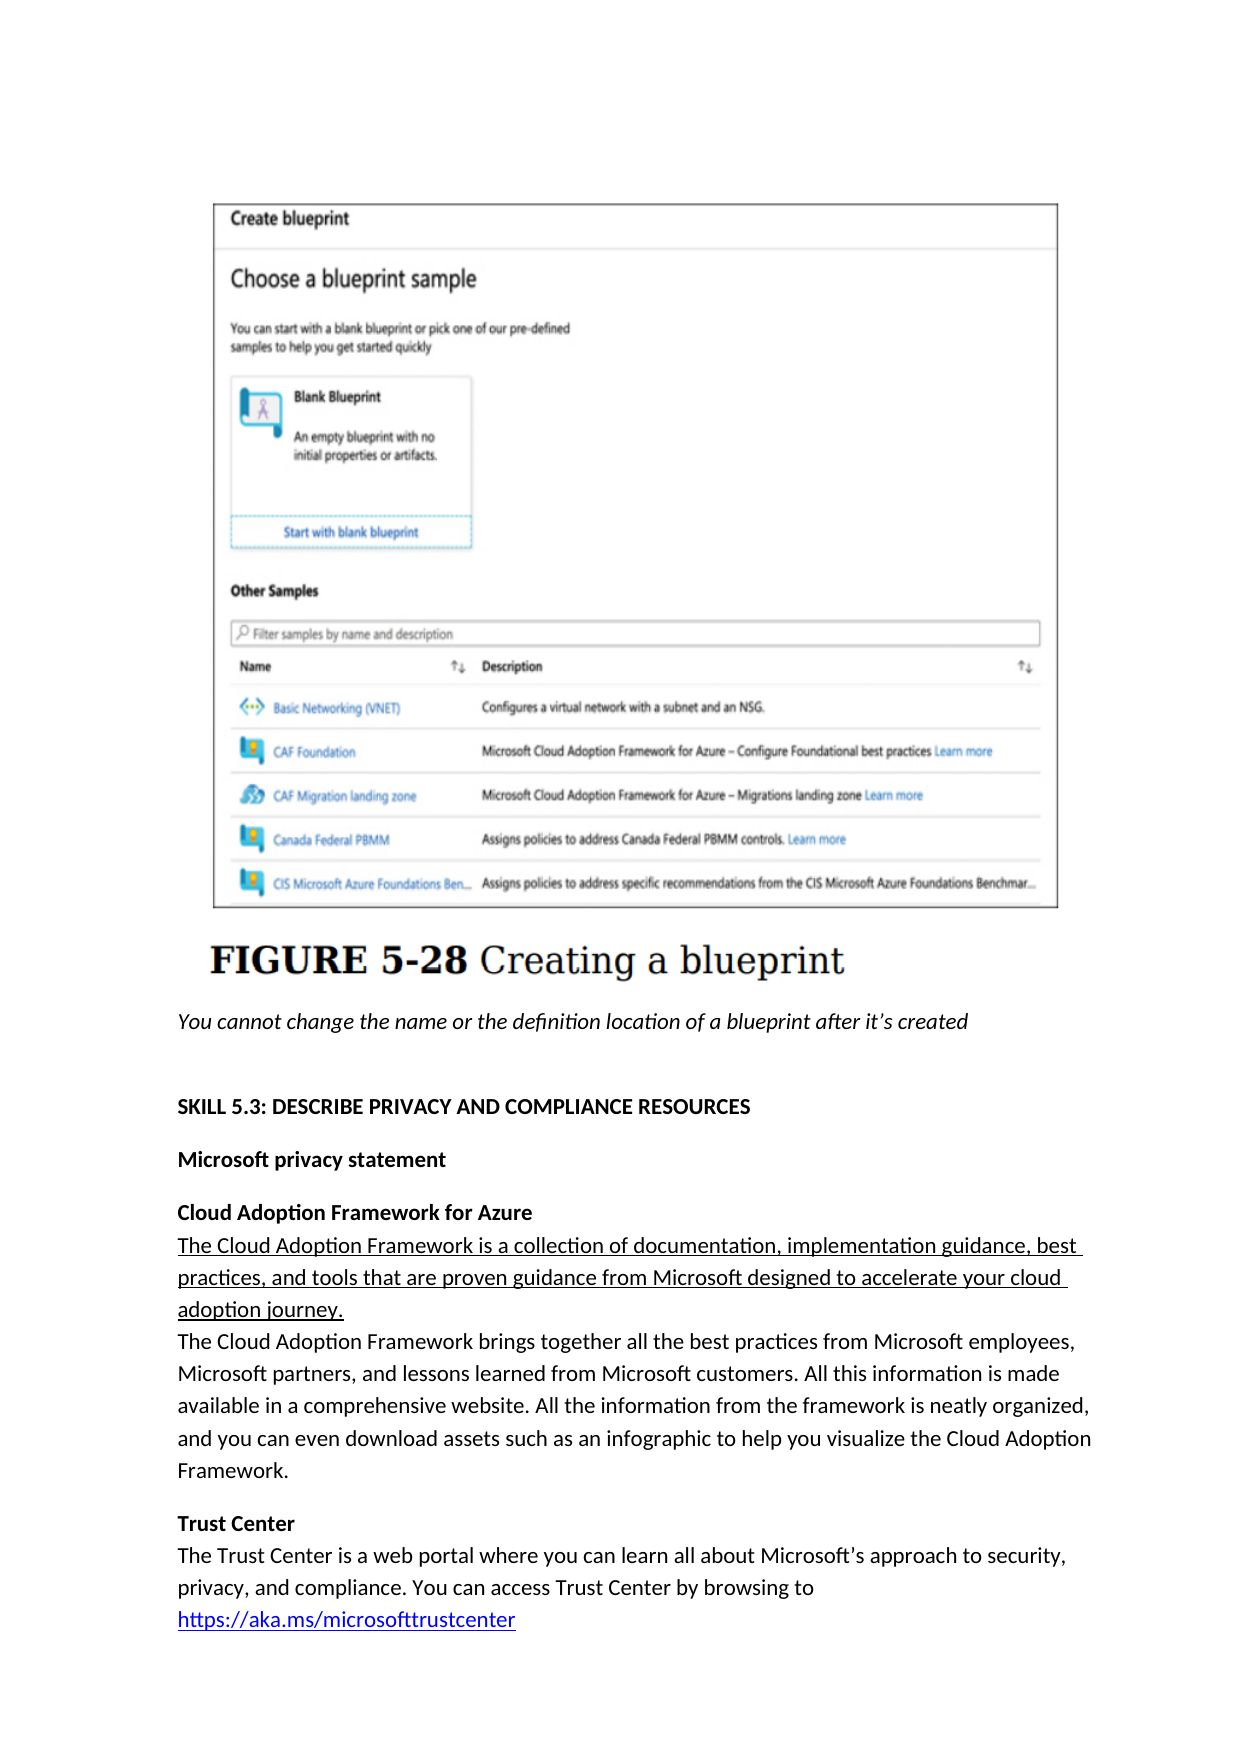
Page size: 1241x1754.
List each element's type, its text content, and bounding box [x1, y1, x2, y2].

picture [177, 177, 1098, 983]
text You cannot change the name or the definition location of a blueprint after it’s created [177, 1007, 1122, 1067]
text Cloud Adoption Framework for Azure The Cloud Adoption Framework is a collection of documentation, implementation guidance, best practices, and tools that are proven guidance from Microsoft designed to accelerate your cloud adoption journey. The Cloud Adoption Framework brings together all the best practices from Microsoft employees, Microsoft partners, and lessons learned from Microsoft customers. All this information is made available in a comprehensive website. All the information from the framework is neatly organized, and you can even download assets such as an infographic to help you visualize the Cloud Adoption Framework. [177, 1198, 1122, 1484]
text SKILL 5.3: DESCRIBE PRIVACY AND COMPLIANCE RESOURCES [177, 1092, 1122, 1121]
text Microsoft privacy statement [177, 1146, 1122, 1173]
text Trust Center The Trust Center is a web portal where you can learn all about Microsoft’s approach to security, privacy, and compliance. You can access Trust Center by browsing to https://aka.ms/microsofttrustcenter [177, 1509, 1122, 1634]
